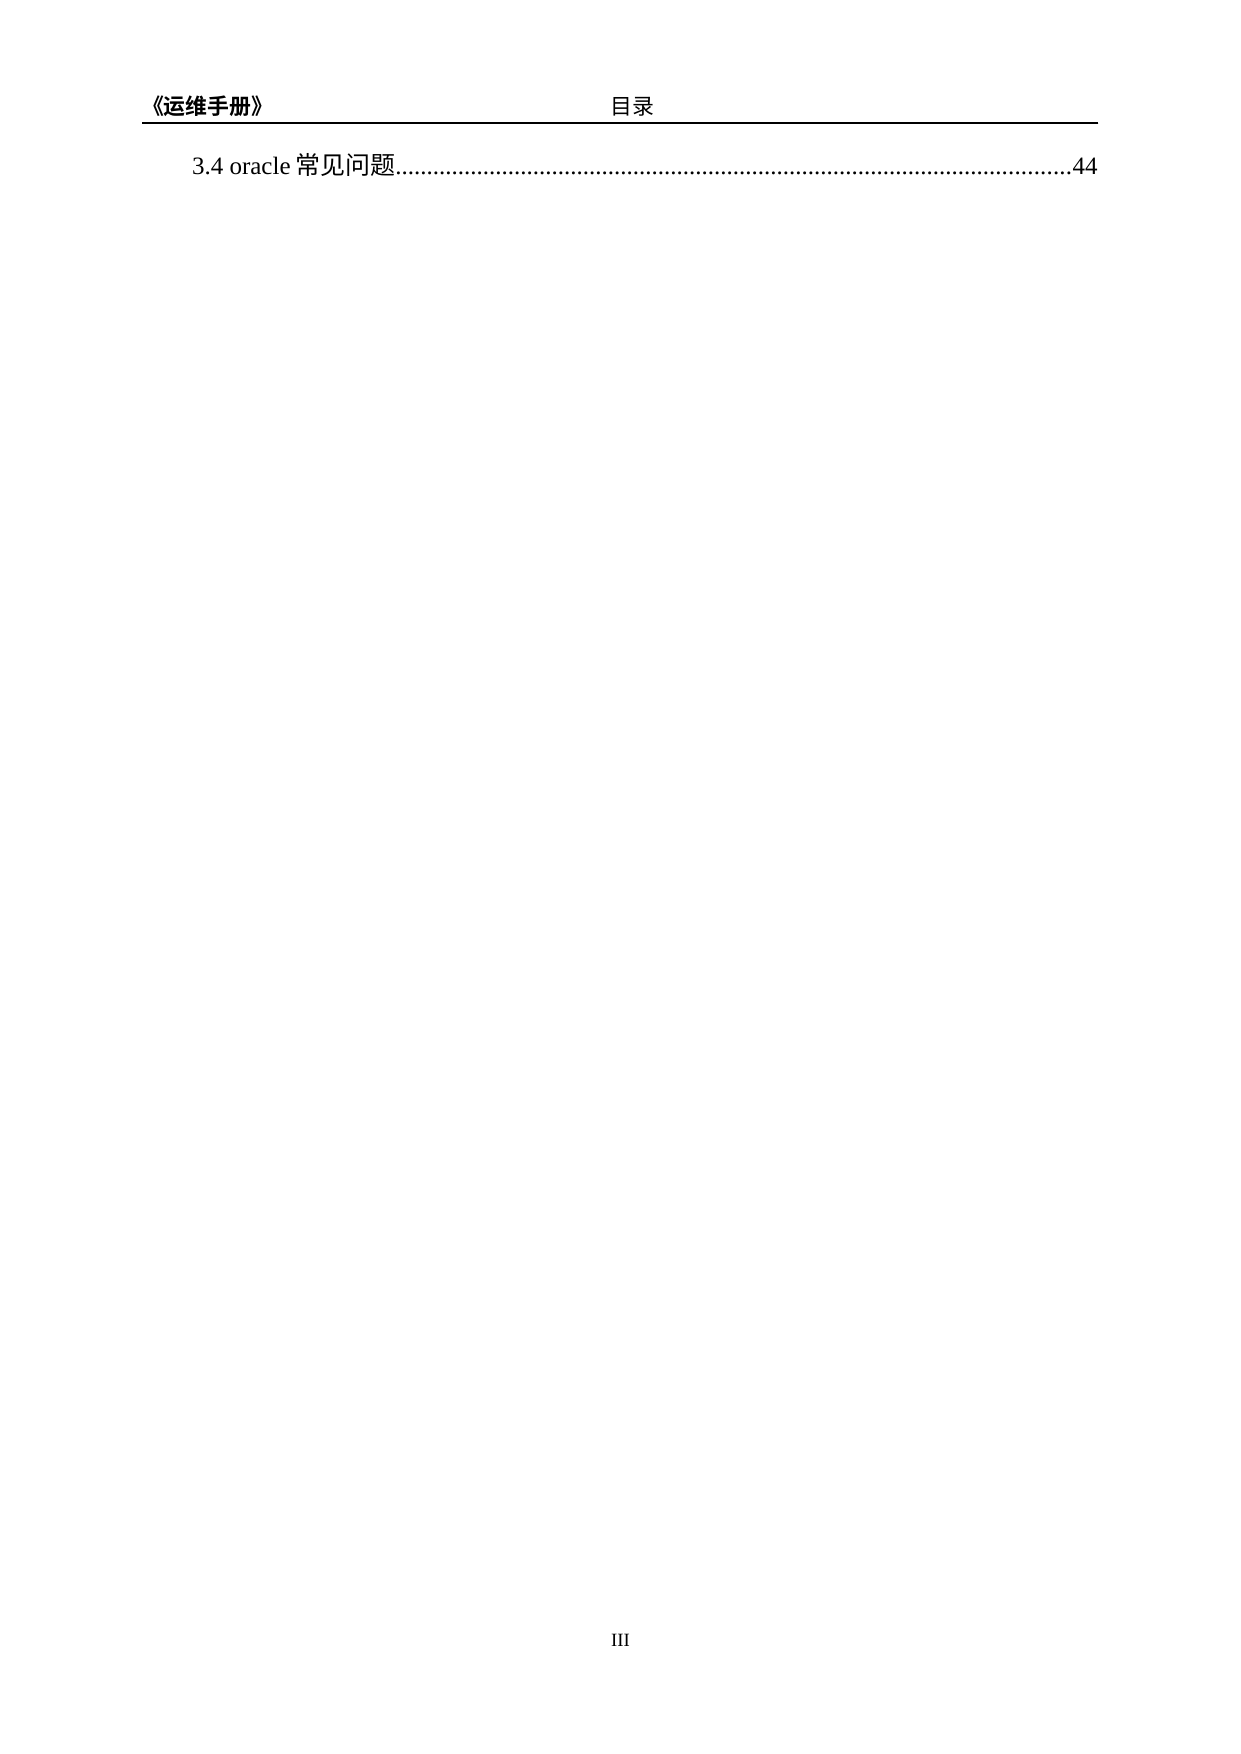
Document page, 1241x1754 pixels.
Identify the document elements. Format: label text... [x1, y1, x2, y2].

text 3.4 oracle常见问题 44 [192, 129, 1098, 197]
